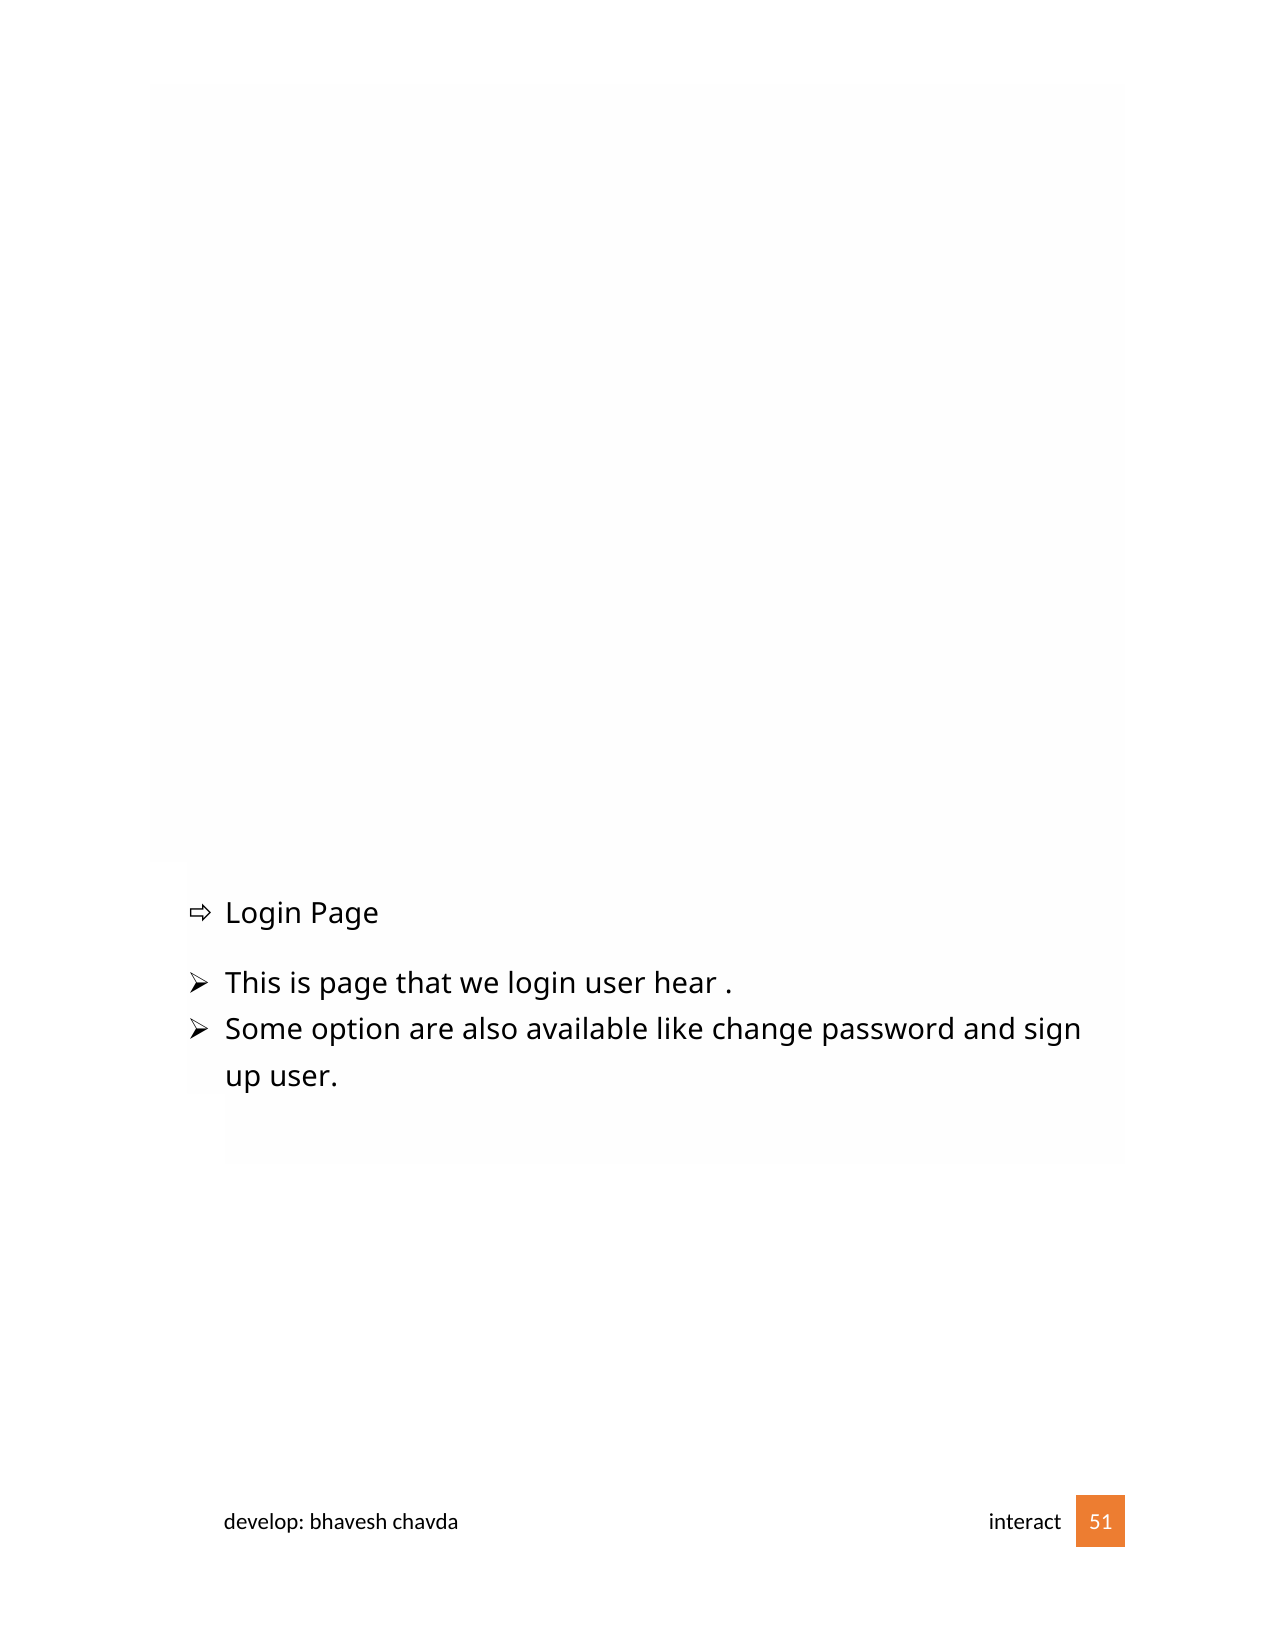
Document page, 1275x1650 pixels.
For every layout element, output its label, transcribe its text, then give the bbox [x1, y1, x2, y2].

list Login Page [187, 885, 1125, 932]
list This is page that we login user hear . [187, 955, 1125, 1002]
list Some option are also available like change password and sign up user. [187, 1002, 1125, 1094]
